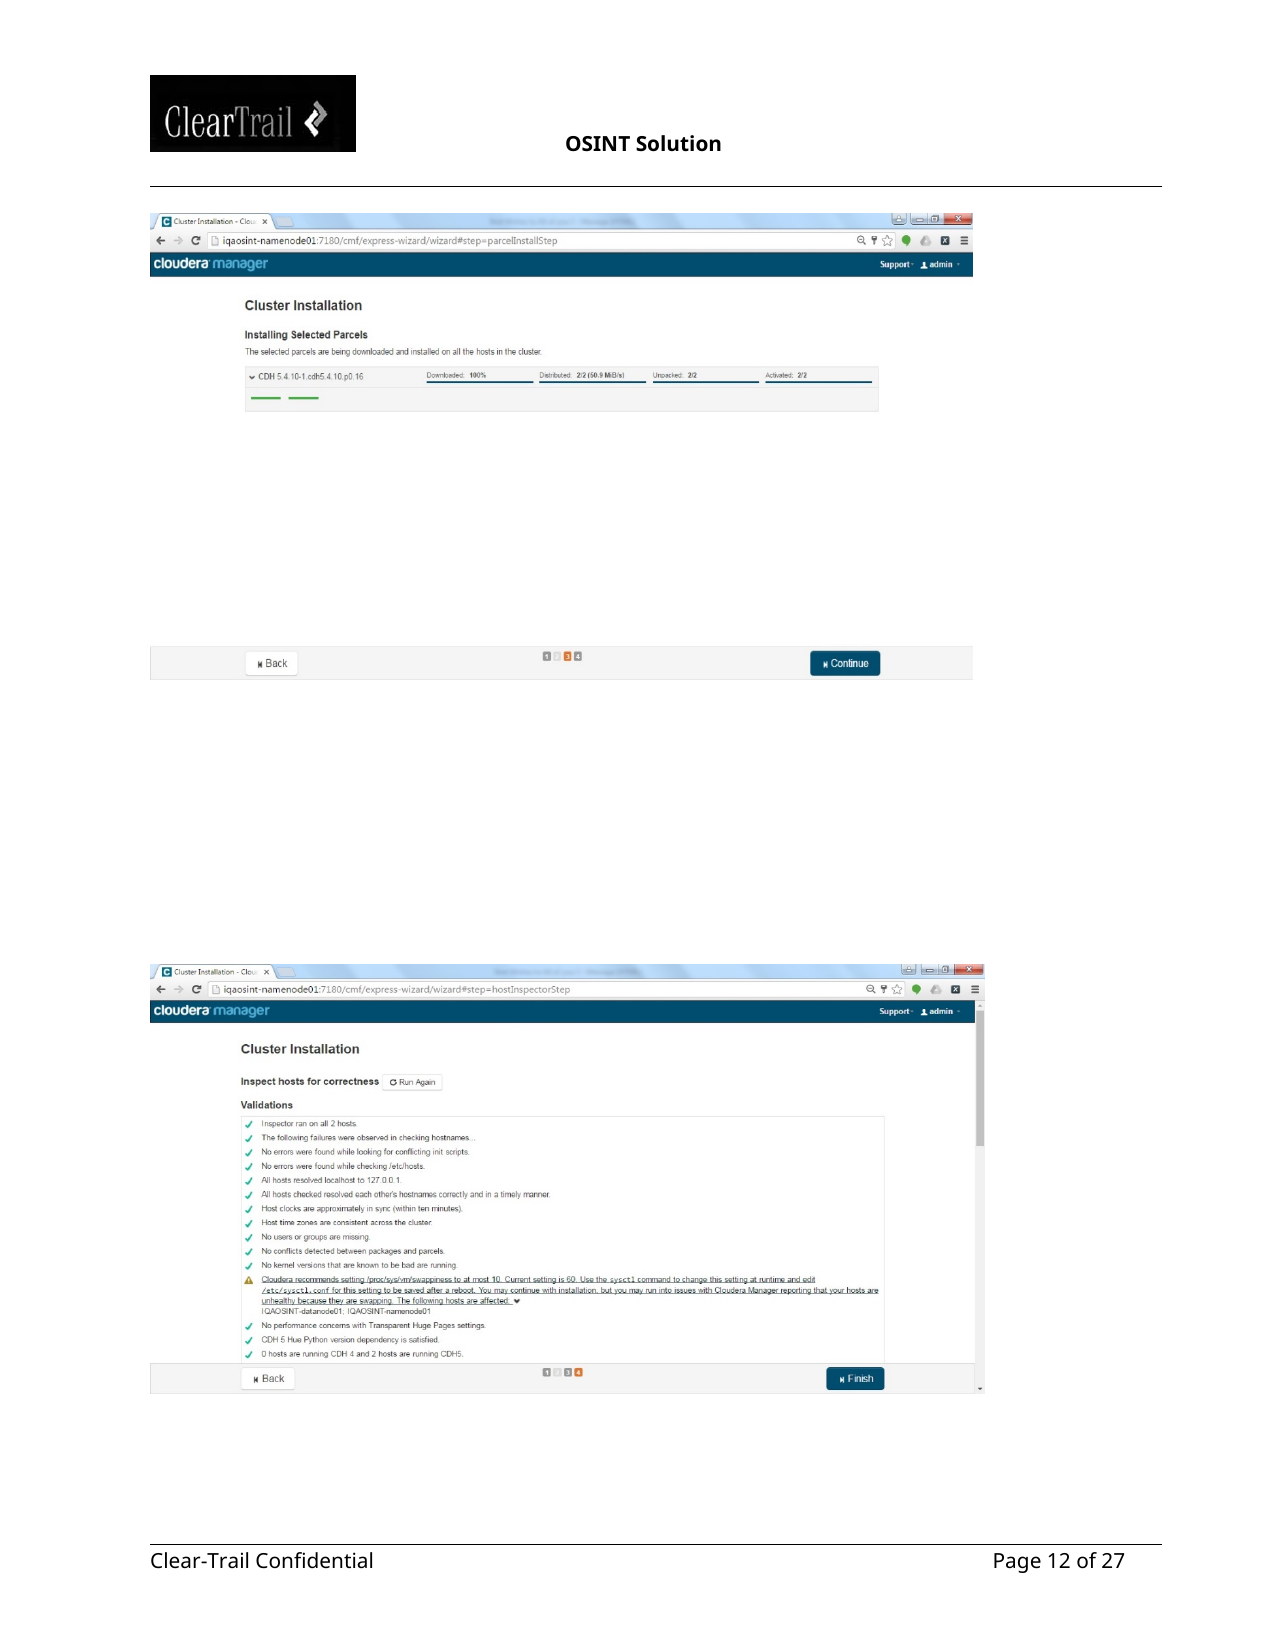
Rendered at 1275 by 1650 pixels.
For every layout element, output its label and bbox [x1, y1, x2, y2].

picture [150, 275, 973, 680]
picture [921, 262, 928, 269]
picture [150, 213, 973, 255]
picture [150, 75, 356, 152]
picture [154, 1005, 210, 1015]
picture [150, 964, 985, 1394]
picture [253, 260, 265, 270]
picture [228, 260, 234, 267]
picture [930, 261, 952, 267]
picture [251, 1009, 259, 1017]
picture [881, 261, 912, 269]
picture [881, 1009, 912, 1015]
picture [152, 258, 209, 269]
picture [244, 1007, 251, 1013]
picture [930, 1009, 953, 1014]
